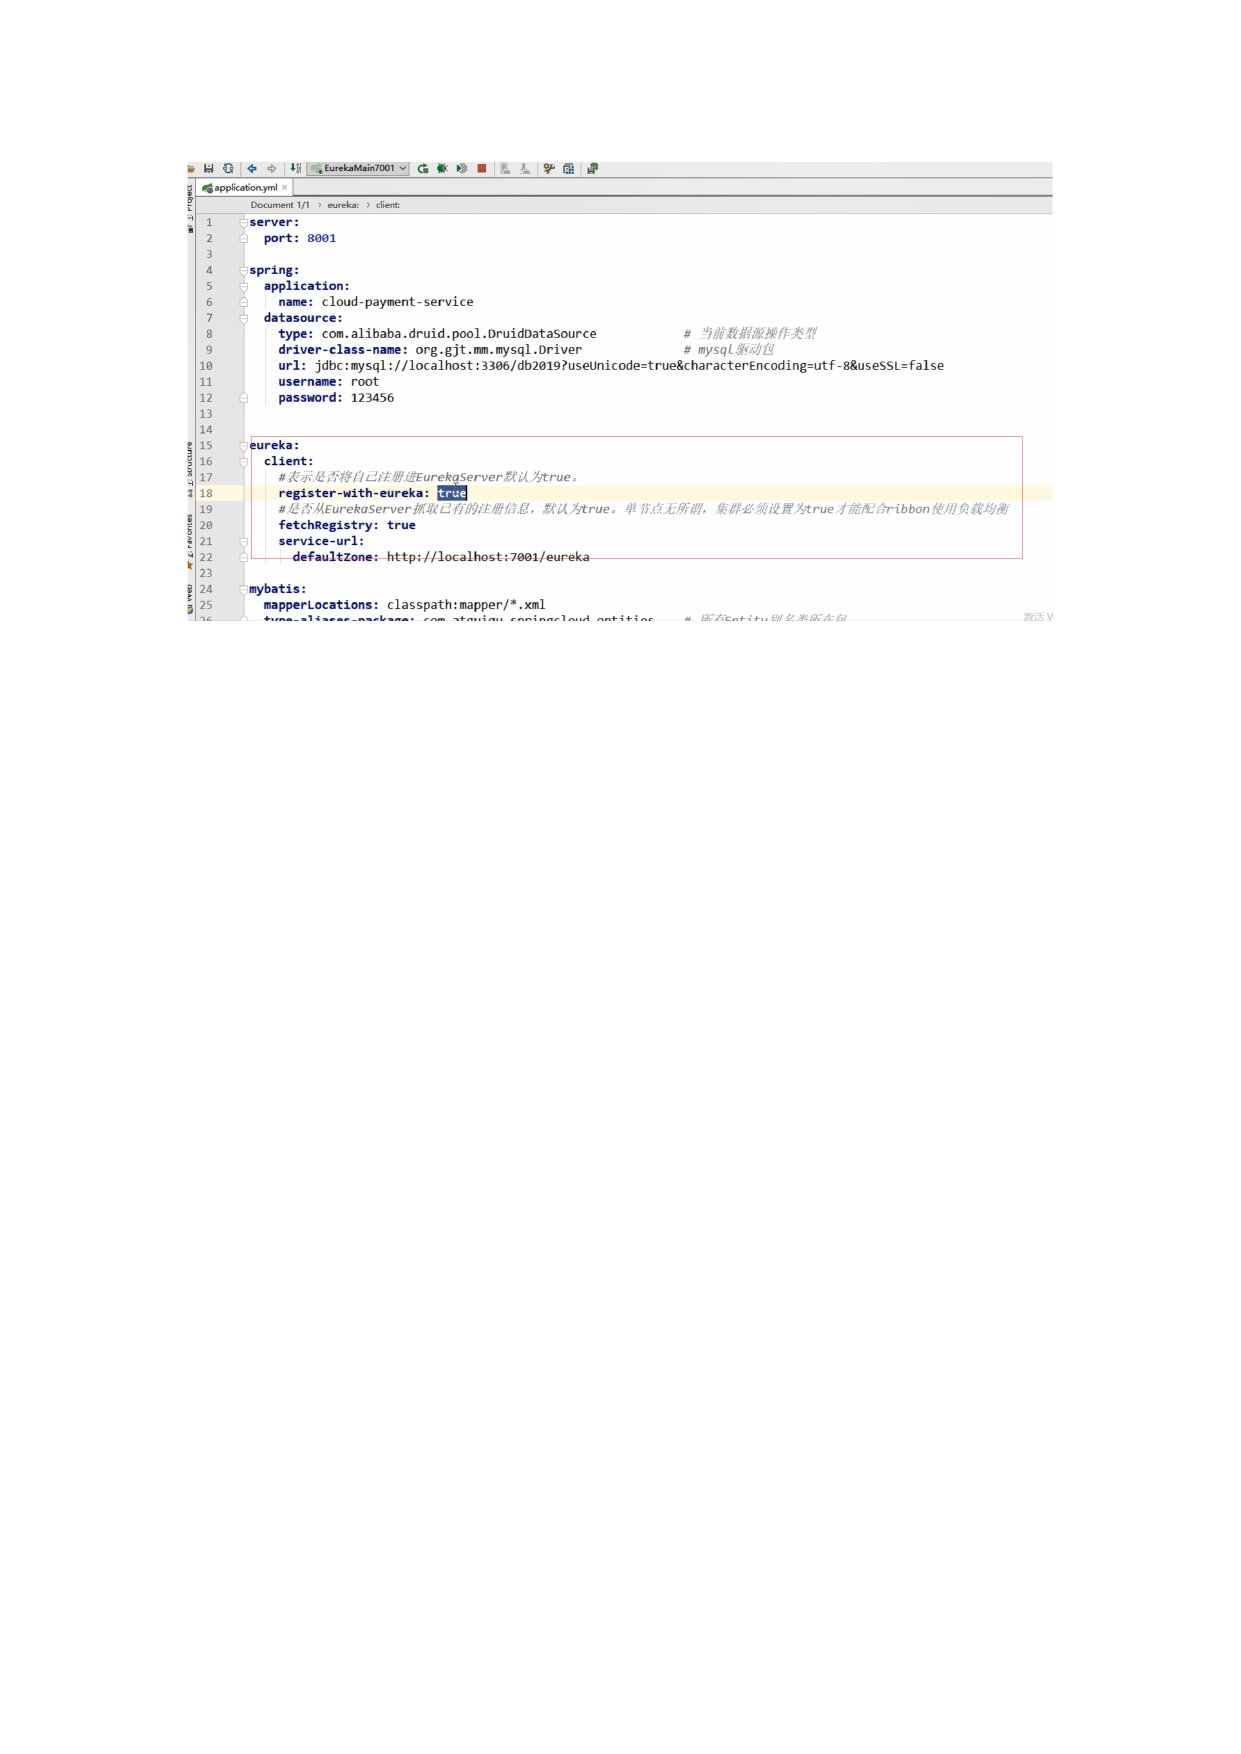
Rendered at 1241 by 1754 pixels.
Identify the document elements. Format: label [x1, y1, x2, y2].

picture [187, 162, 1053, 621]
